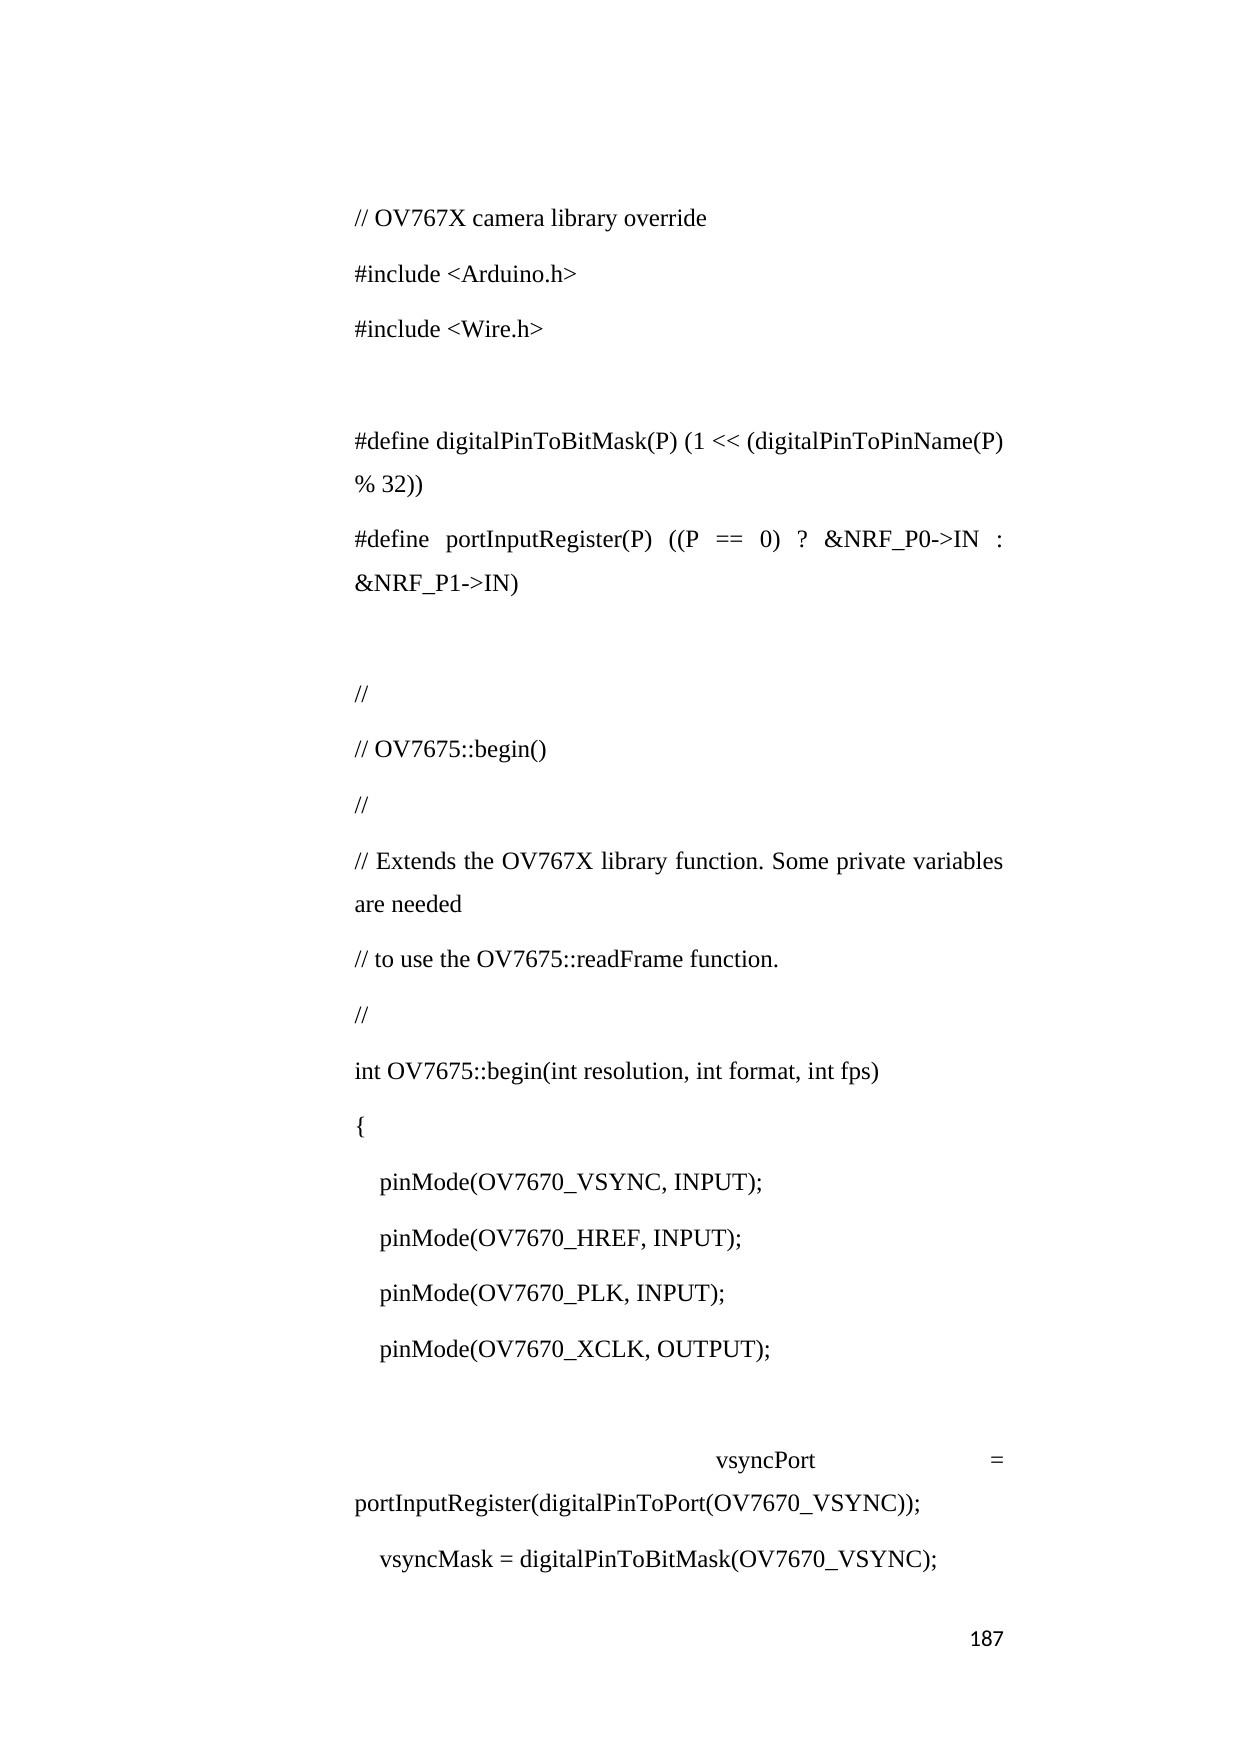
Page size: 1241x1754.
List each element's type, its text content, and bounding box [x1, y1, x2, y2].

text // [354, 1000, 1004, 1029]
text pinMode(OV7670_PLK, INPUT); [354, 1278, 1004, 1307]
text // to use the OV7675::readFrame function. [354, 944, 1004, 973]
text // [354, 790, 1004, 819]
text { [354, 1111, 1004, 1140]
text int OV7675::begin(int resolution, int format, int fps) [354, 1056, 1004, 1084]
text vsyncPort = portInputRegister(digitalPinToPort(OV7670_VSYNC)); [354, 1445, 1004, 1517]
text // Extends the OV767X library function. Some private variables are needed [354, 846, 1004, 918]
text #include <Arduino.h> [354, 259, 1004, 288]
text // OV7675::begin() [354, 734, 1004, 763]
text #define portInputRegister(P) ((P == 0) ? &NRF_P0->IN : &NRF_P1->IN) [354, 524, 1004, 596]
text // OV767X camera library override [354, 203, 1004, 232]
text // [354, 679, 1004, 708]
text #include <Wire.h> [354, 314, 1004, 343]
text pinMode(OV7670_XCLK, OUTPUT); [354, 1334, 1004, 1363]
text #define digitalPinToBitMask(P) (1 << (digitalPinToPinName(P) % 32)) [354, 426, 1004, 498]
text pinMode(OV7670_HREF, INPUT); [354, 1223, 1004, 1251]
text vsyncMask = digitalPinToBitMask(OV7670_VSYNC); [354, 1544, 1004, 1573]
text pinMode(OV7670_VSYNC, INPUT); [354, 1167, 1004, 1196]
